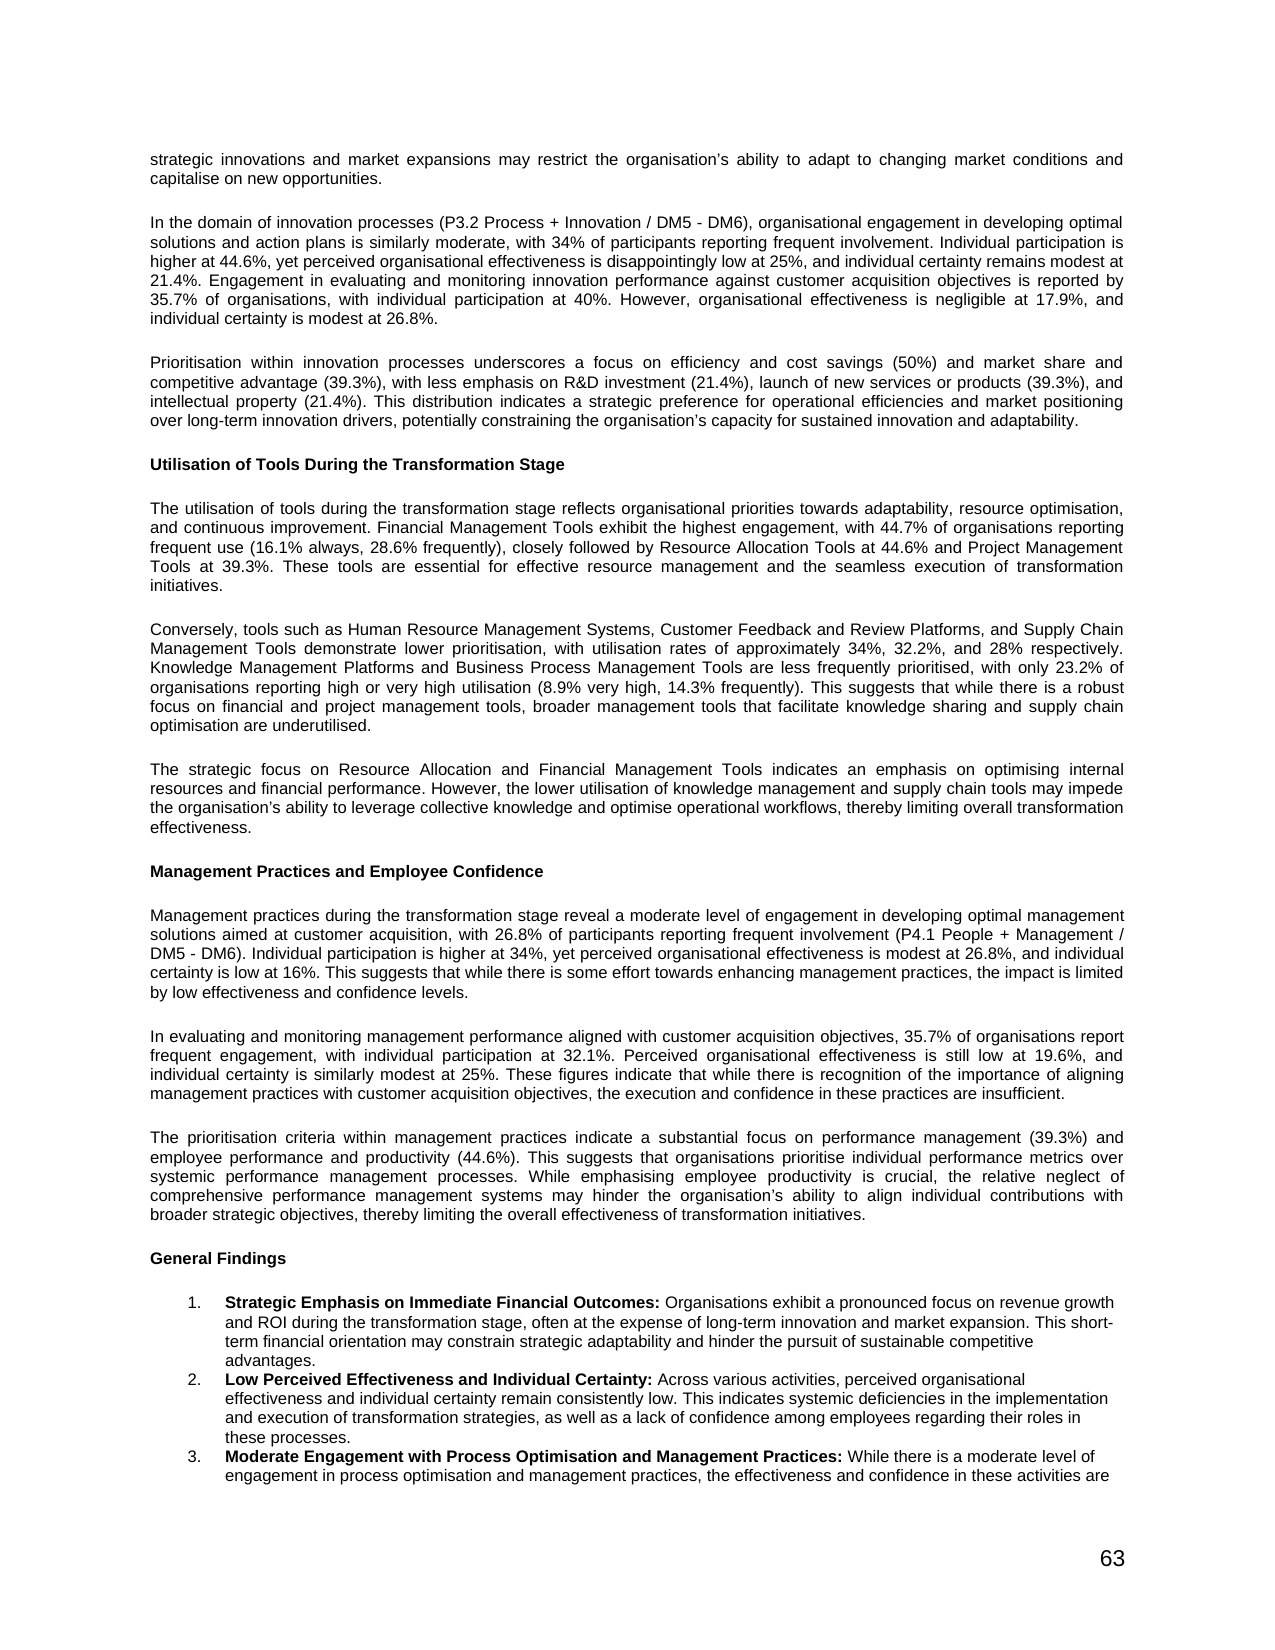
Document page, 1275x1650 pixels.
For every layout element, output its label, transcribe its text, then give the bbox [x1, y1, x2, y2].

text The prioritisation criteria within management practices indicate a substantial focus on performance management (39.3%) and employee performance and productivity (44.6%). This suggests that organisations prioritise individual performance metrics over systemic performance management processes. While emphasising employee productivity is crucial, the relative neglect of comprehensive performance management systems may hinder the organisation’s ability to align individual contributions with broader strategic objectives, thereby limiting the overall effectiveness of transformation initiatives. [150, 1128, 1125, 1224]
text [150, 150, 1125, 188]
text General Findings [150, 1249, 1125, 1268]
text In the domain of innovation processes (P3.2 Process + Innovation / DM5 - DM6), organisational engagement in developing optimal solutions and action plans is similarly moderate, with 34% of participants reporting frequent involvement. Individual participation is higher at 44.6%, yet perceived organisational effectiveness is disappointingly low at 25%, and individual certainty remains modest at 21.4%. Engagement in evaluating and monitoring innovation performance against customer acquisition objectives is reported by 35.7% of organisations, with individual participation at 40%. However, organisational effectiveness is negligible at 17.9%, and individual certainty is modest at 26.8%. [150, 213, 1125, 328]
text The utilisation of tools during the transformation stage reflects organisational priorities towards adaptability, resource optimisation, and continuous improvement. Financial Management Tools exhibit the highest engagement, with 44.7% of organisations reporting frequent use (16.1% always, 28.6% frequently), closely followed by Resource Allocation Tools at 44.6% and Project Management Tools at 39.3%. These tools are essential for effective resource management and the seamless execution of transformation initiatives. [150, 499, 1125, 595]
text Management practices during the transformation stage reveal a moderate level of engagement in developing optimal management solutions aimed at customer acquisition, with 26.8% of participants reporting frequent involvement (P4.1 People + Management / DM5 - DM6). Individual participation is higher at 34%, yet perceived organisational effectiveness is modest at 26.8%, and individual certainty is low at 16%. This suggests that while there is some effort towards enhancing management practices, the impact is limited by low effectiveness and confidence levels. [150, 906, 1125, 1002]
text Conversely, tools such as Human Resource Management Systems, Customer Feedback and Review Platforms, and Supply Chain Management Tools demonstrate lower prioritisation, with utilisation rates of approximately 34%, 32.2%, and 28% respectively. Knowledge Management Platforms and Business Process Management Tools are less frequently prioritised, with only 23.2% of organisations reporting high or very high utilisation (8.9% very high, 14.3% frequently). This suggests that while there is a robust focus on financial and project management tools, broader management tools that facilitate knowledge sharing and supply chain optimisation are underutilised. [150, 620, 1125, 735]
list Strategic Emphasis on Immediate Financial Outcomes: Organisations exhibit a pronounced focus on revenue growth and ROI during the transformation stage, often at the expense of long-term innovation and market expansion. This short-term financial orientation may constrain strategic adaptability and hinder the pursuit of sustainable competitive advantages. [187, 1293, 1125, 1370]
text In evaluating and monitoring management performance aligned with customer acquisition objectives, 35.7% of organisations report frequent engagement, with individual participation at 32.1%. Perceived organisational effectiveness is still low at 19.6%, and individual certainty is similarly modest at 25%. These figures indicate that while there is recognition of the importance of aligning management practices with customer acquisition objectives, the execution and confidence in these practices are insufficient. [150, 1027, 1125, 1103]
text The strategic focus on Resource Allocation and Financial Management Tools indicates an emphasis on optimising internal resources and financial performance. However, the lower utilisation of knowledge management and supply chain tools may impede the organisation’s ability to leverage collective knowledge and optimise operational workflows, thereby limiting overall transformation effectiveness. [150, 760, 1125, 837]
text Management Practices and Employee Confidence [150, 862, 1125, 881]
text Utilisation of Tools During the Transformation Stage [150, 455, 1125, 474]
list Low Perceived Effectiveness and Individual Certainty: Across various activities, perceived organisational effectiveness and individual certainty remain consistently low. This indicates systemic deficiencies in the implementation and execution of transformation strategies, as well as a lack of confidence among employees regarding their roles in these processes. [187, 1370, 1125, 1447]
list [187, 1447, 1125, 1485]
text Prioritisation within innovation processes underscores a focus on efficiency and cost savings (50%) and market share and competitive advantage (39.3%), with less emphasis on R&D investment (21.4%), launch of new services or products (39.3%), and intellectual property (21.4%). This distribution indicates a strategic preference for operational efficiencies and market positioning over long-term innovation drivers, potentially constraining the organisation’s capacity for sustained innovation and adaptability. [150, 353, 1125, 430]
